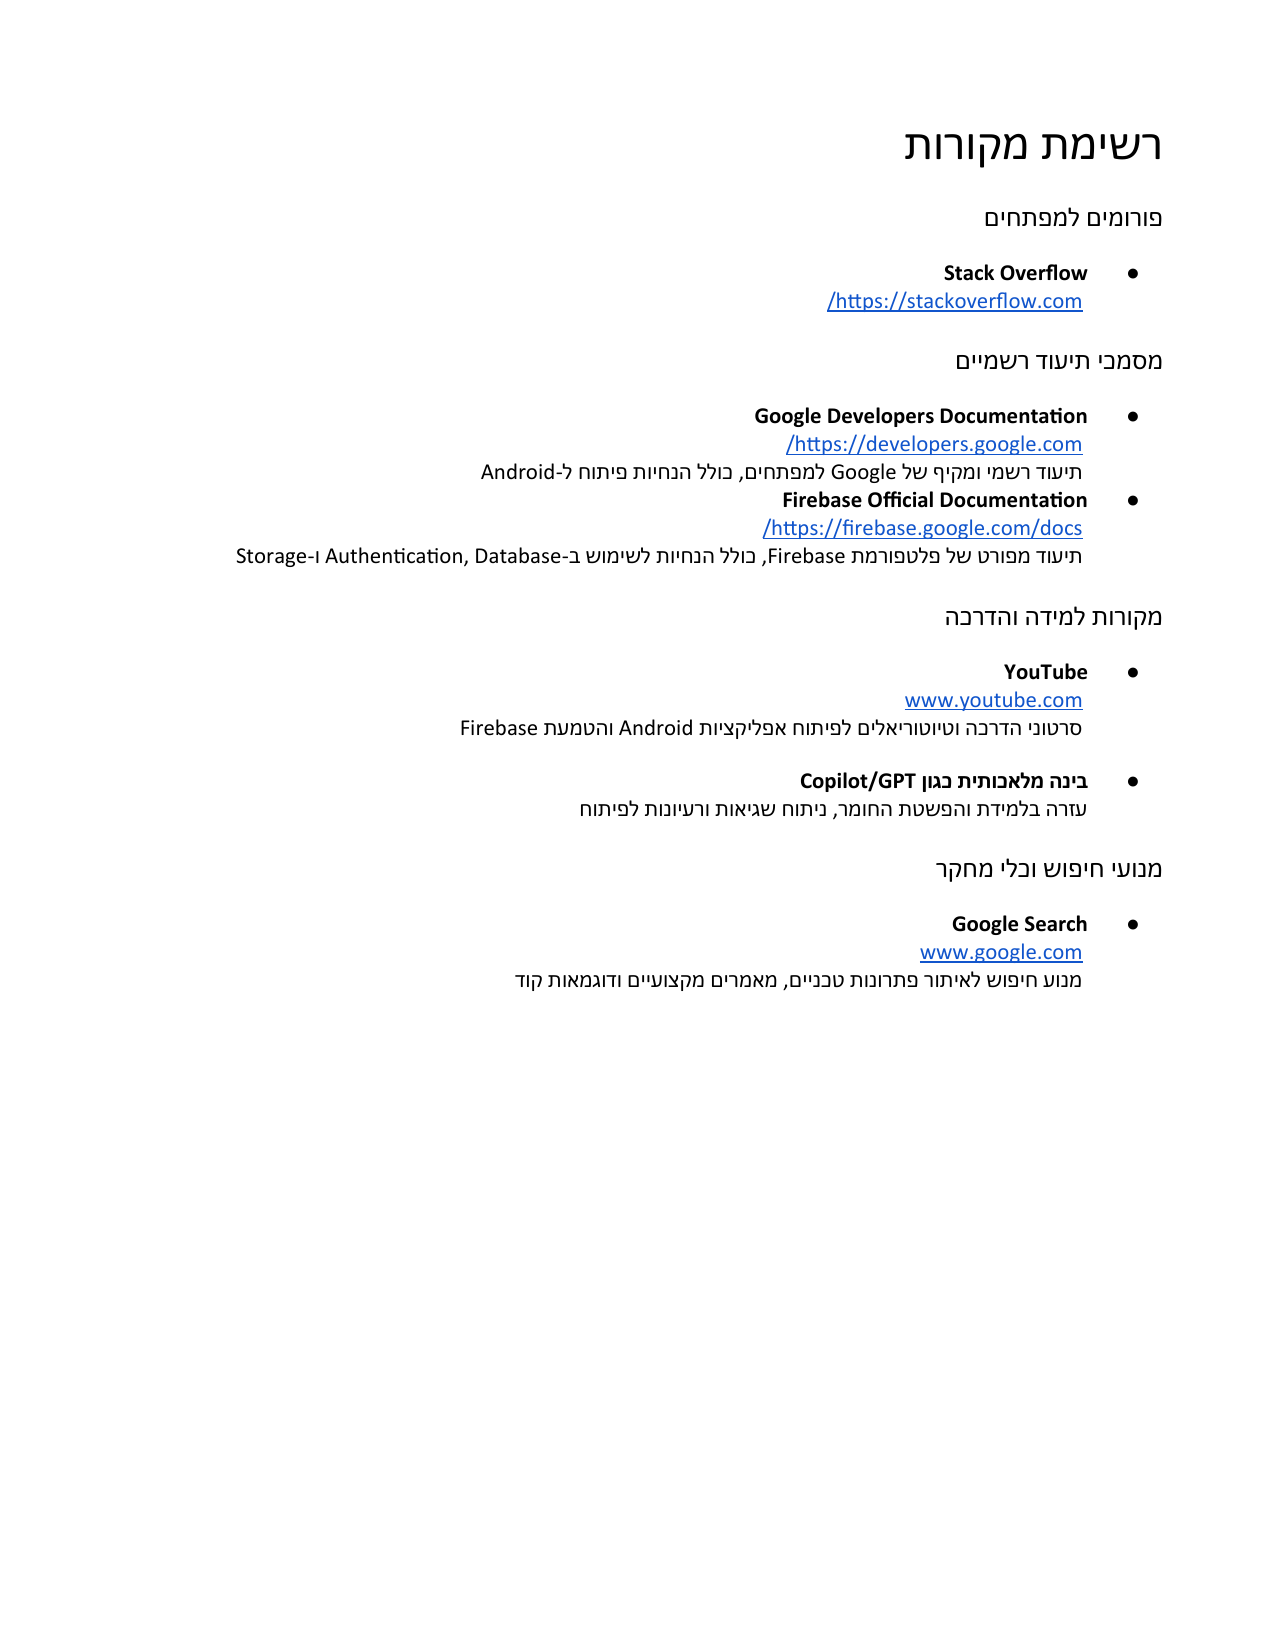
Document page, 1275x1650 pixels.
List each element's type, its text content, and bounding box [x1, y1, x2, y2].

subtitle מסמכי תיעוד רשמיים [832, 343, 1163, 376]
subtitle פורומים למפתחים [832, 200, 1163, 233]
list Firebase Official Documentation https://firebase.google.com/docs/ תיעוד מפורט של פלטפורמת Firebase, כולל הנחיות לשימוש ב-Authentication, Database ו-Storage [112, 486, 1126, 569]
subtitle מקורות למידה והדרכה [832, 599, 1163, 632]
subtitle מנועי חיפוש וכלי מחקר [832, 851, 1163, 884]
list Google Search www.google.com מנוע חיפוש לאיתור פתרונות טכניים, מאמרים מקצועיים ודוגמאות קוד [112, 909, 1126, 993]
list Stack Overflow https://stackoverflow.com/ [112, 258, 1126, 314]
subtitle רשימת מקורות [832, 112, 1163, 171]
list בינה מלאכותית כגון Copilot/GPT עזרה בלמידת והפשטת החומר, ניתוח שגיאות ורעיונות לפיתוח [112, 766, 1126, 822]
list YouTube www.youtube.com סרטוני הדרכה וטיוטוריאלים לפיתוח אפליקציות Android והטמעת Firebase [112, 657, 1126, 741]
list Google Developers Documentation https://developers.google.com/ תיעוד רשמי ומקיף של Google למפתחים, כולל הנחיות פיתוח ל-Android [112, 401, 1126, 486]
